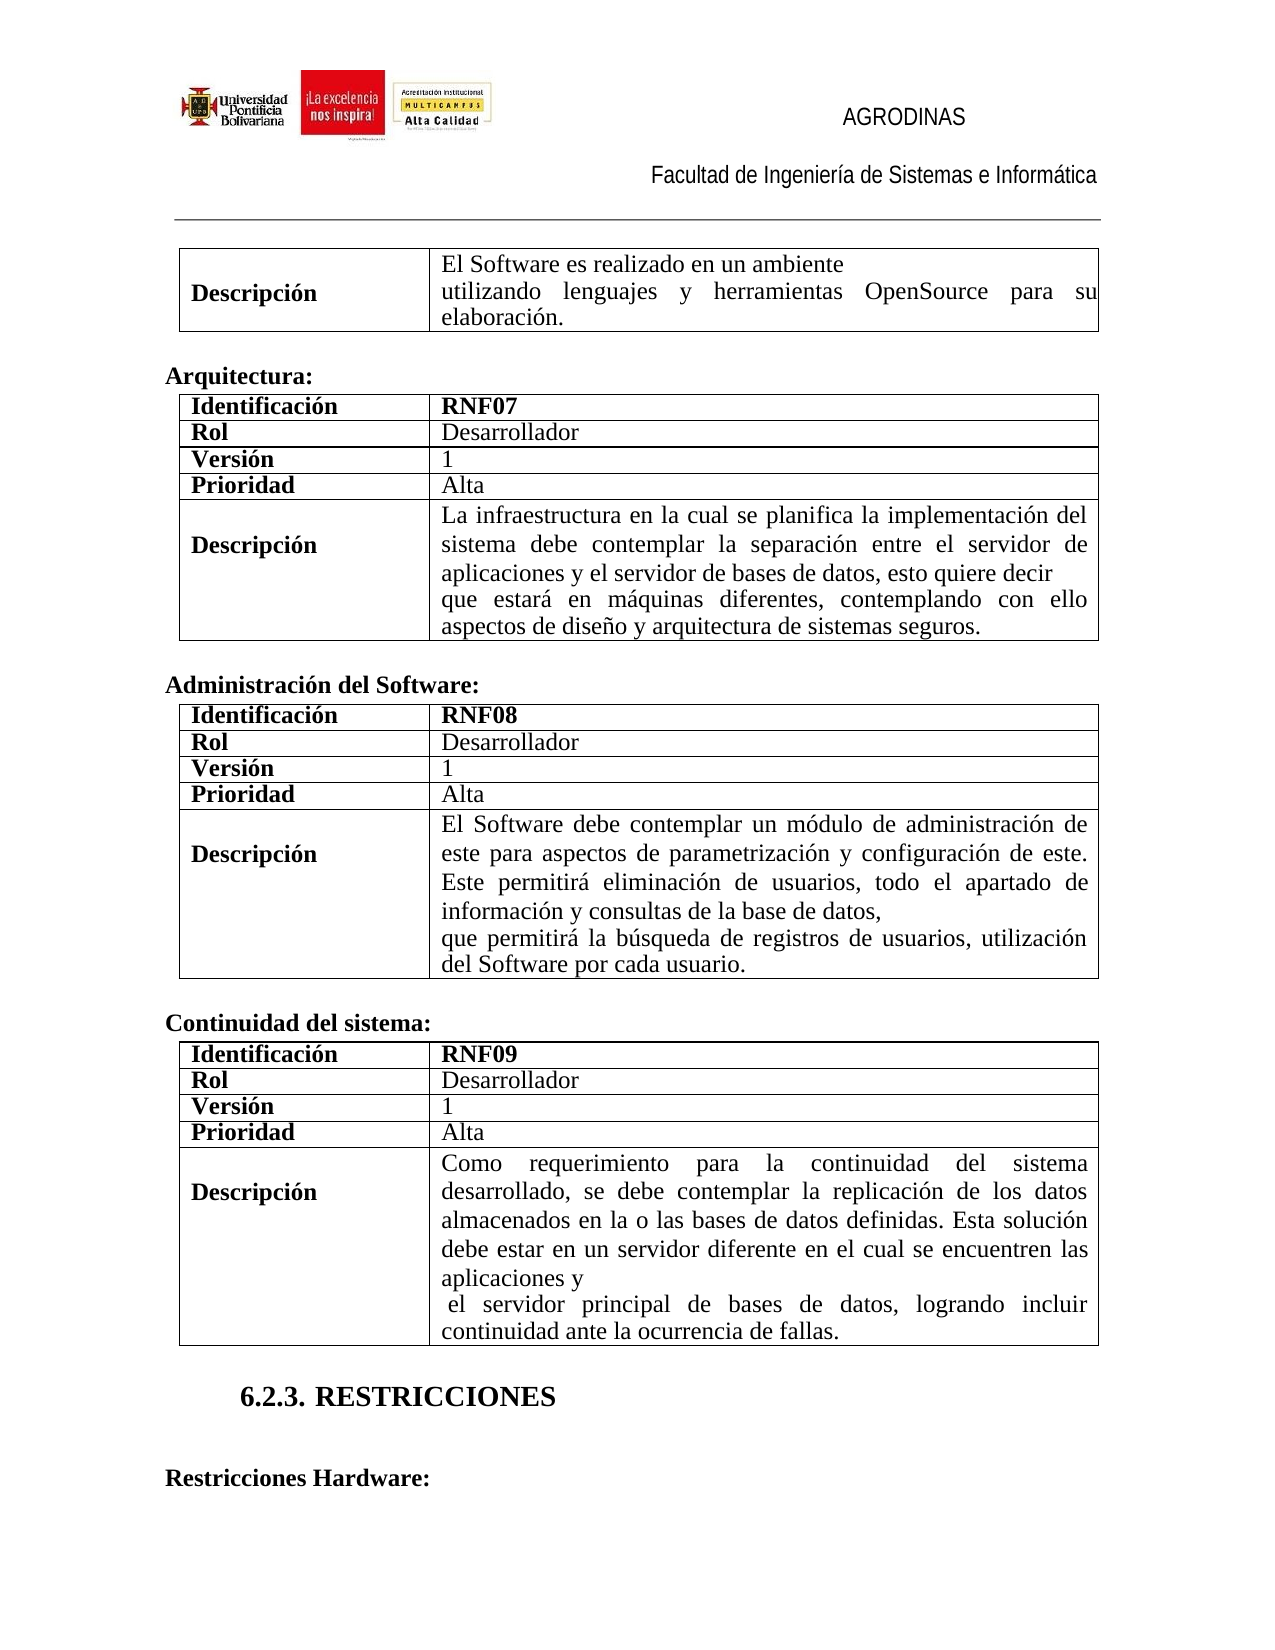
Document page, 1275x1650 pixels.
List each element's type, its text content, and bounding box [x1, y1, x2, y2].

list RESTRICCIONES [240, 1379, 1110, 1413]
table_cell La infraestructura en la cual se planifica la implementación del sistema debe contemplar la separación entre el servidor de aplicaciones y el servidor de bases de datos, esto quiere decir que estará en máquinas diferentes, contemplando con ello aspectos de diseño y arquitectura de sistemas seguros. [430, 500, 1098, 639]
table_cell Versión [180, 1095, 429, 1121]
table_header RNF07 [430, 395, 1098, 420]
picture [172, 70, 497, 147]
table_cell Desarrollador [430, 1069, 1098, 1094]
table_cell Versión [180, 448, 429, 473]
table_header Descripción [180, 249, 429, 331]
table_cell 1 [430, 757, 1098, 782]
table_cell Descripción [180, 810, 429, 978]
table_cell Versión [180, 757, 429, 782]
table_cell Desarrollador [430, 731, 1098, 756]
table_cell Prioridad [180, 474, 429, 499]
table_cell Alta [430, 783, 1098, 808]
table_cell Descripción [180, 1148, 429, 1345]
text Administración del Software: [165, 670, 1110, 699]
table_cell Prioridad [180, 783, 429, 808]
table_cell Rol [180, 421, 429, 446]
table_header Identificación [180, 1043, 429, 1068]
table_cell 1 [430, 448, 1098, 473]
table_cell Como requerimiento para la continuidad del sistema desarrollado, se debe contemplar la replicación de los datos almacenados en la o las bases de datos definidas. Esta solución debe estar en un servidor diferente en el cual se encuentren las aplicaciones y el servidor principal de bases de datos, logrando incluir continuidad ante la ocurrencia de fallas. [430, 1148, 1098, 1345]
table_cell El Software debe contemplar un módulo de administración de este para aspectos de parametrización y configuración de este. Este permitirá eliminación de usuarios, todo el apartado de información y consultas de la base de datos, que permitirá la búsqueda de registros de usuarios, utilización del Software por cada usuario. [430, 810, 1098, 978]
table_cell Descripción [180, 500, 429, 639]
table_cell Rol [180, 731, 429, 756]
table_header El Software es realizado en un ambiente utilizando lenguajes y herramientas OpenSource para su elaboración. [430, 249, 1098, 331]
text Continuidad del sistema: [165, 1008, 1110, 1037]
text Restricciones Hardware: [165, 1463, 1110, 1491]
table_header RNF09 [430, 1043, 1098, 1068]
table_header RNF08 [430, 705, 1098, 730]
table_header Identificación [180, 705, 429, 730]
text Arquitectura: [165, 361, 1110, 389]
table_cell Alta [430, 474, 1098, 499]
table_cell Alta [430, 1122, 1098, 1147]
table_header Identificación [180, 395, 429, 420]
table_cell Prioridad [180, 1122, 429, 1147]
table_cell Rol [180, 1069, 429, 1094]
table_cell 1 [430, 1095, 1098, 1121]
table_cell Desarrollador [430, 421, 1098, 446]
